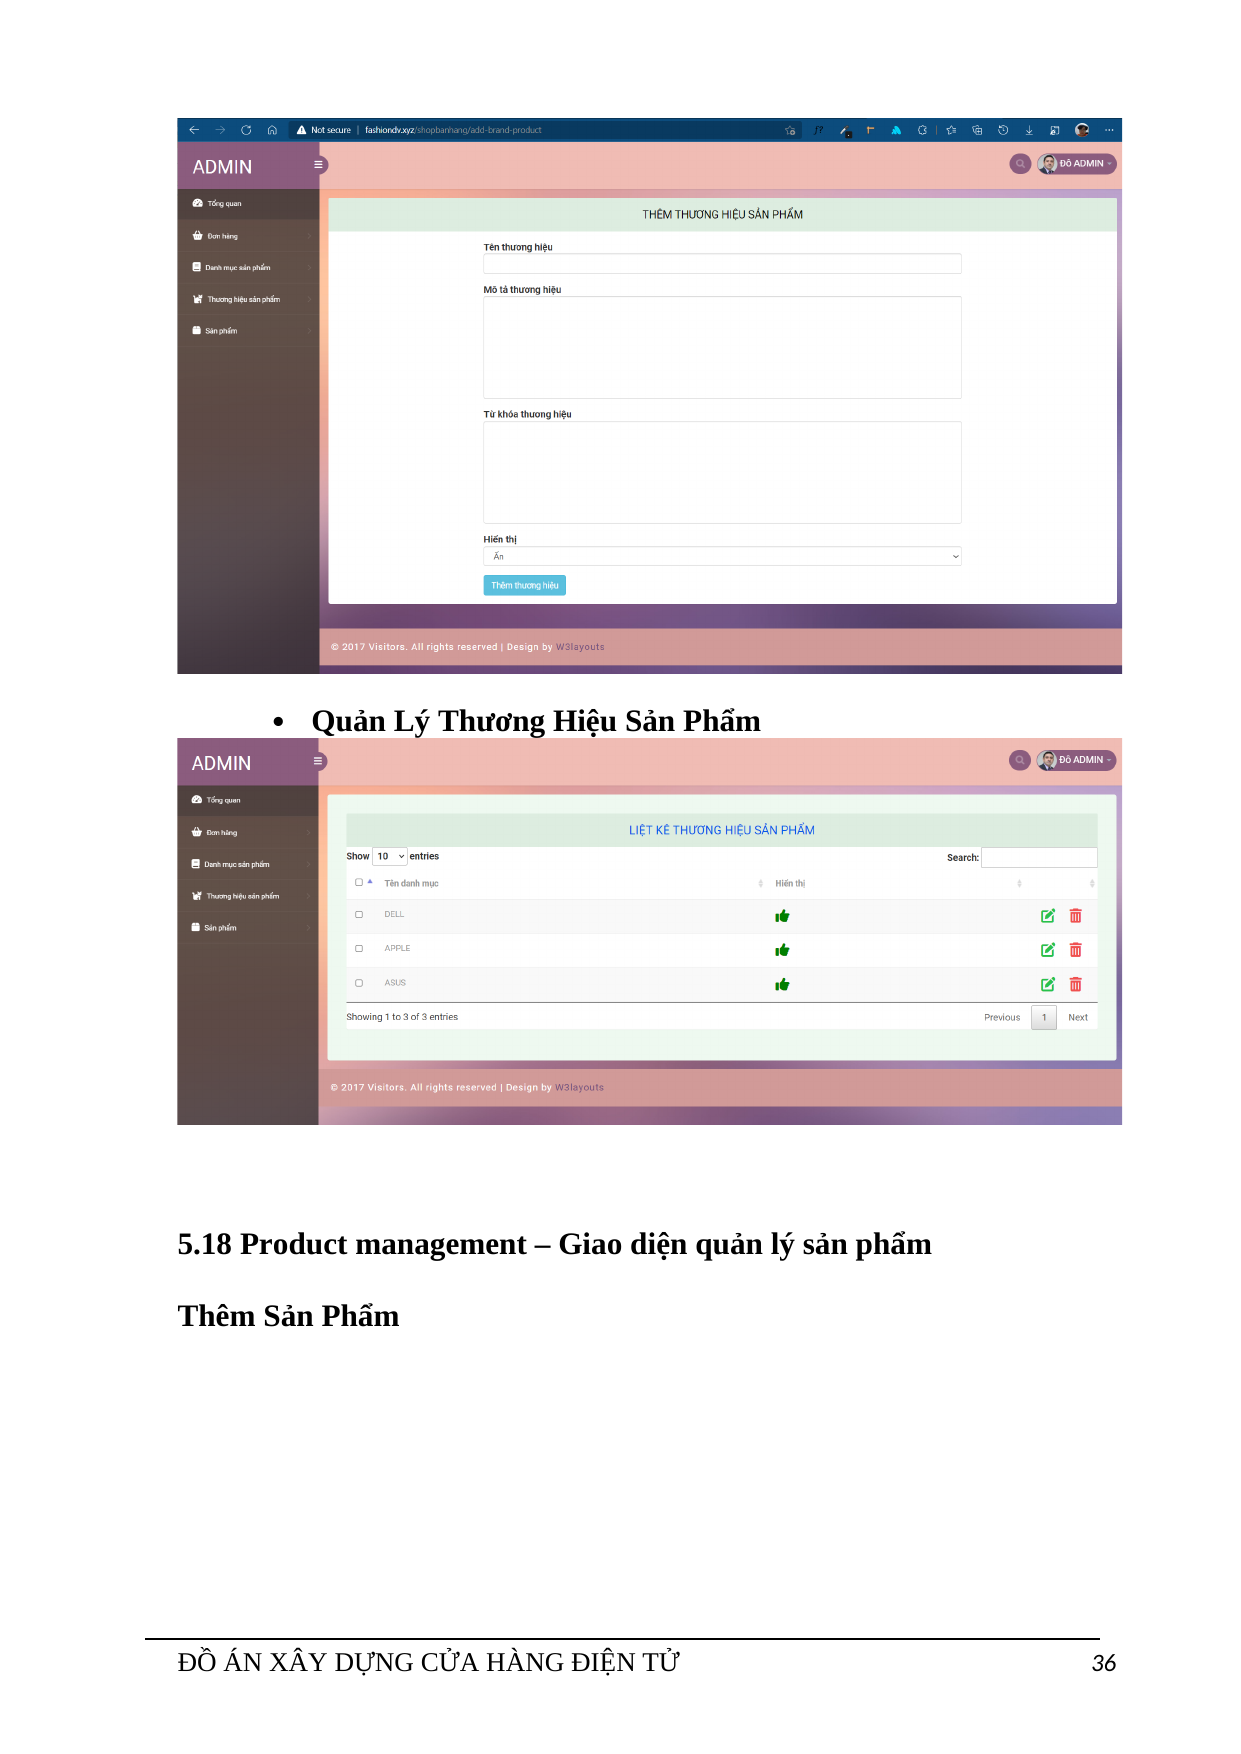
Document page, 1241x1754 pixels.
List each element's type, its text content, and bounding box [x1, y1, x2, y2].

list Product management – Giao diện quản lý sản phẩm [177, 1225, 1122, 1261]
picture [177, 118, 1123, 674]
picture [177, 738, 1123, 1125]
text Thêm Sản Phẩm [177, 1297, 1122, 1333]
list Quản Lý Thương Hiệu Sản Phẩm [274, 703, 1122, 738]
